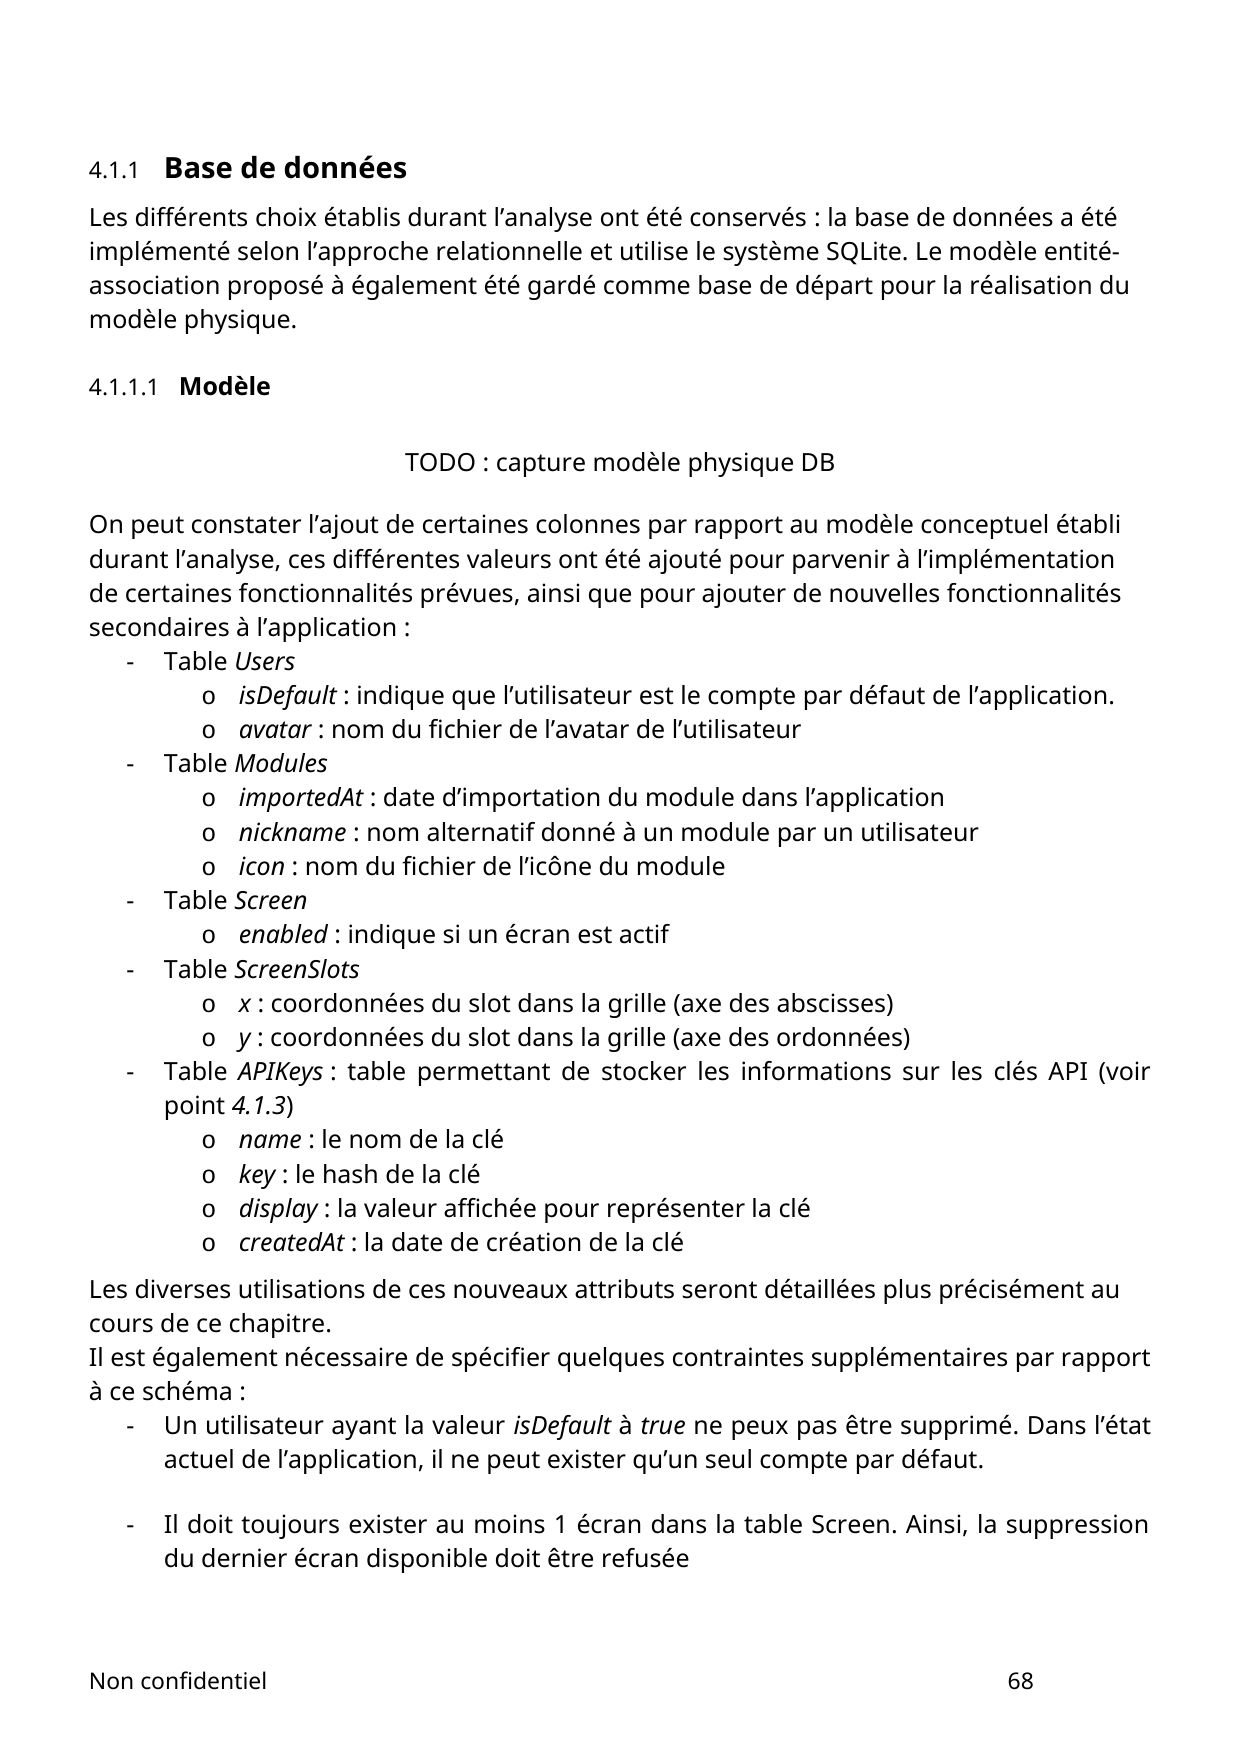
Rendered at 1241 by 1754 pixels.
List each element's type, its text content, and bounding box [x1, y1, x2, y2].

list name : le nom de la clé [201, 1122, 1152, 1156]
list Table Modules [126, 746, 1152, 780]
list Table Screen [126, 883, 1152, 917]
list Table Users [126, 643, 1152, 677]
list y : coordonnées du slot dans la grille (axe des ordonnées) [201, 1019, 1152, 1054]
text Il est également nécessaire de spécifier quelques contraintes supplémentaires par rapport à ce schéma : [89, 1340, 1152, 1408]
list createdAt : la date de création de la clé [201, 1225, 1152, 1259]
subtitle Modèle [89, 369, 1152, 403]
list isDefault : indique que l’utilisateur est le compte par défaut de l’application. [201, 677, 1152, 712]
list Table APIKeys : table permettant de stocker les informations sur les clés API (voir point 4.1.3) [126, 1054, 1152, 1122]
list Il doit toujours exister au moins 1 écran dans la table Screen. Ainsi, la suppression du dernier écran disponible doit être refusée [126, 1506, 1152, 1574]
list avatar : nom du fichier de l’avatar de l’utilisateur [201, 712, 1152, 746]
list key : le hash de la clé [201, 1156, 1152, 1191]
text Les diverses utilisations de ces nouveaux attributs seront détaillées plus précisément au cours de ce chapitre. [89, 1272, 1152, 1340]
list Table ScreenSlots [126, 951, 1152, 985]
list nickname : nom alternatif donné à un module par un utilisateur [201, 814, 1152, 849]
list icon : nom du fichier de l’icône du module [201, 849, 1152, 883]
text TODO : capture modèle physique DB [89, 444, 1152, 478]
text On peut constater l’ajout de certaines colonnes par rapport au modèle conceptuel établi durant l’analyse, ces différentes valeurs ont été ajouté pour parvenir à l’implémentation de certaines fonctionnalités prévues, ainsi que pour ajouter de nouvelles fonctionnalités secondaires à l’application : [89, 507, 1152, 643]
text Les différents choix établis durant l’analyse ont été conservés : la base de données a été implémenté selon l’approche relationnelle et utilise le système SQLite. Le modèle entité-association proposé à également été gardé comme base de départ pour la réalisation du modèle physique. [89, 200, 1152, 336]
list enabled : indique si un écran est actif [201, 917, 1152, 951]
list Un utilisateur ayant la valeur isDefault à true ne peux pas être supprimé. Dans l’état actuel de l’application, il ne peut exister qu’un seul compte par défaut. [126, 1408, 1152, 1476]
list display : la valeur affichée pour représenter la clé [201, 1191, 1152, 1225]
subtitle Base de données [89, 148, 1152, 187]
list importedAt : date d’importation du module dans l’application [201, 780, 1152, 814]
list x : coordonnées du slot dans la grille (axe des abscisses) [201, 985, 1152, 1019]
